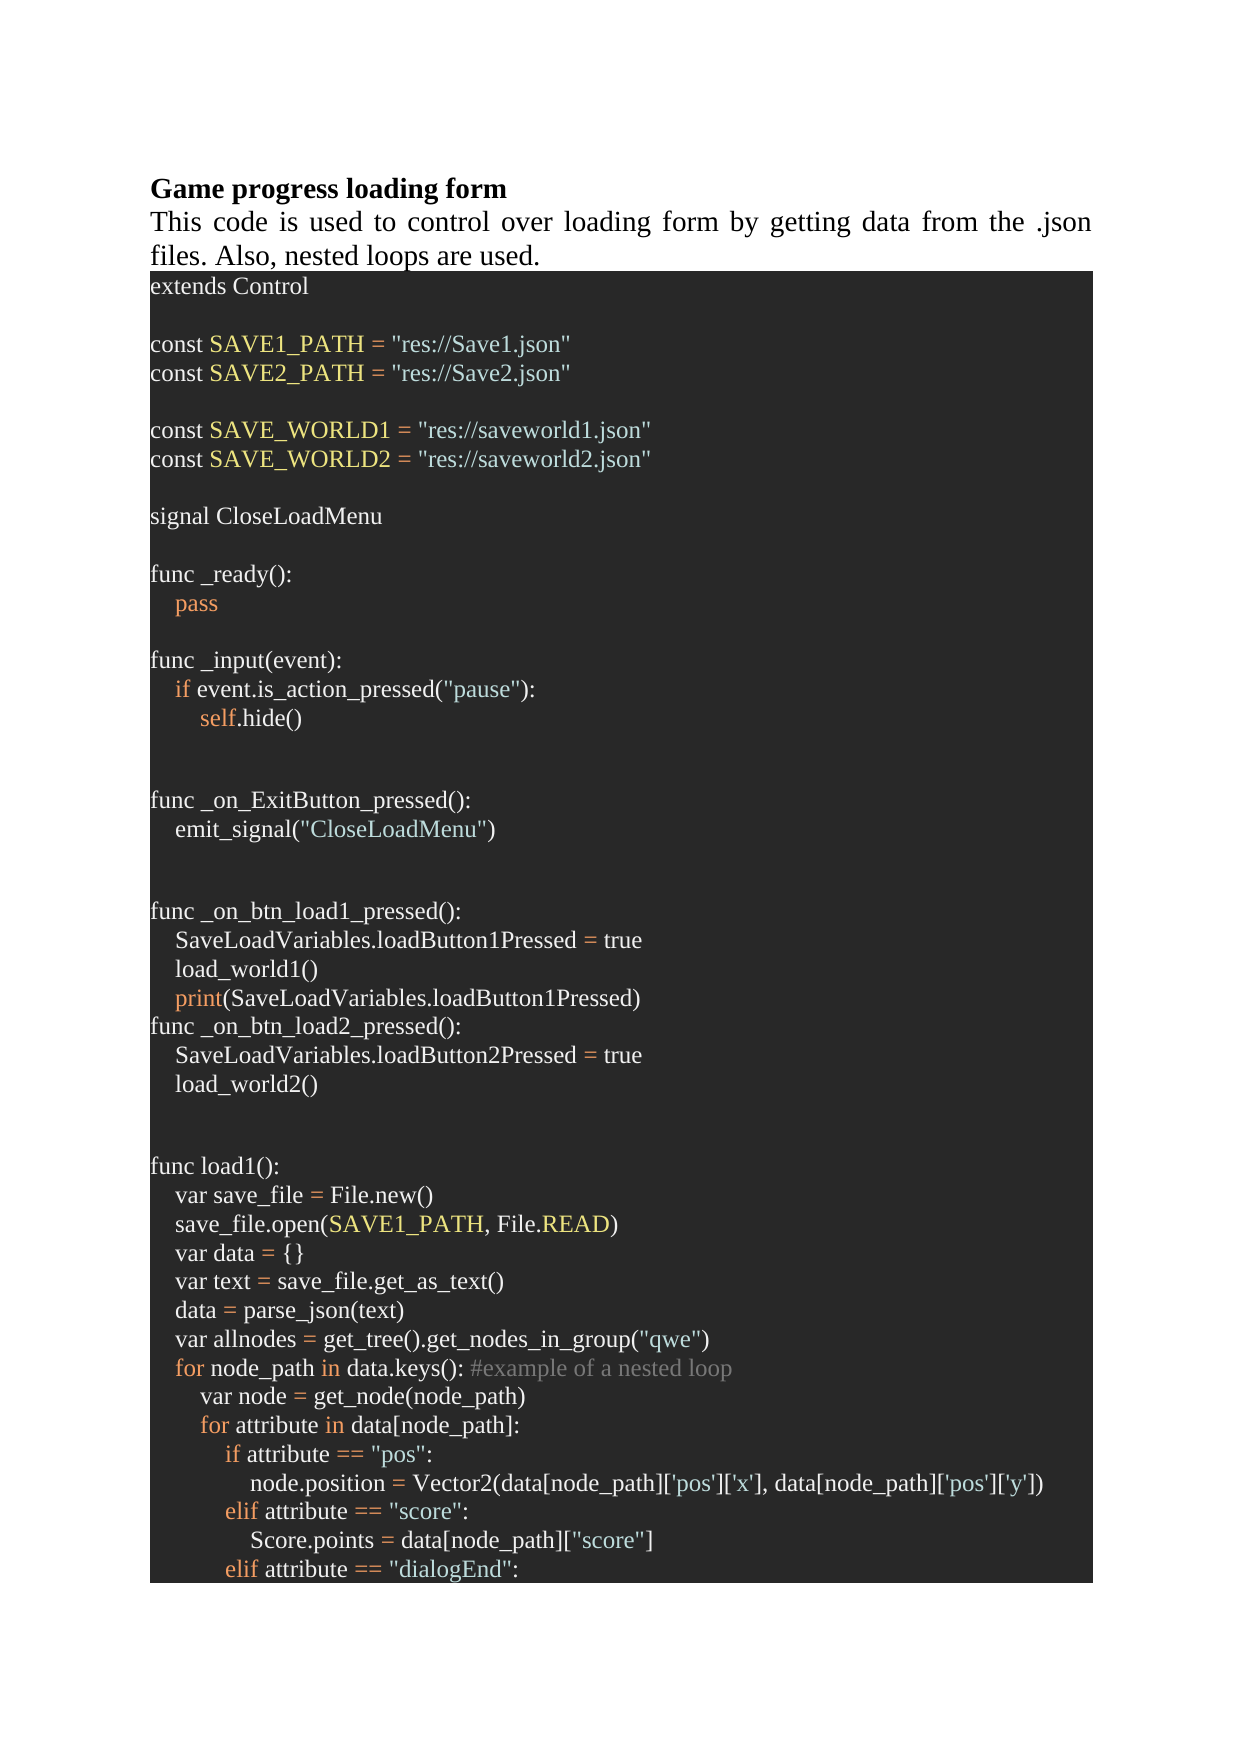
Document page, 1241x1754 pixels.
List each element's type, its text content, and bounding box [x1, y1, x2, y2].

text func _on_btn_load1_pressed(): [150, 896, 1093, 925]
text pass [150, 588, 1093, 616]
text SaveLoadVariables.loadButton2Pressed = true [150, 1040, 1093, 1069]
text const SAVE2_PATH = "res://Save2.json" [150, 358, 1093, 386]
text load_world1() [150, 954, 1093, 983]
text if event.is_action_pressed("pause"): [150, 674, 1093, 703]
subtitle Game progress loading form [150, 171, 1093, 204]
text elif attribute == "dialogEnd": [150, 1554, 1093, 1583]
text elif attribute == "score": [150, 1496, 1093, 1525]
text extends Control [150, 271, 1093, 300]
text data = parse_json(text) [150, 1295, 1093, 1324]
text const SAVE_WORLD2 = "res://saveworld2.json" [150, 444, 1093, 473]
text func _ready(): [150, 559, 1093, 588]
text signal CloseLoadMenu [150, 501, 1093, 530]
text const SAVE_WORLD1 = "res://saveworld1.json" [150, 415, 1093, 444]
text var text = save_file.get_as_text() [150, 1266, 1093, 1295]
text func _on_ExitButton_pressed(): [150, 785, 1093, 814]
text var data = {} [150, 1238, 1093, 1266]
text var save_file = File.new() [150, 1180, 1093, 1209]
text func _input(event): [150, 645, 1093, 674]
text emit_signal("CloseLoadMenu") [150, 814, 1093, 843]
text var allnodes = get_tree().get_nodes_in_group("qwe") [150, 1324, 1093, 1353]
text func load1(): [150, 1151, 1093, 1180]
text Score.points = data[node_path]["score"] [150, 1525, 1093, 1554]
text for attribute in data[node_path]: [150, 1410, 1093, 1439]
text if attribute == "pos": [150, 1439, 1093, 1468]
text self.hide() [150, 703, 1093, 731]
text func _on_btn_load2_pressed(): [150, 1011, 1093, 1040]
text var node = get_node(node_path) [150, 1381, 1093, 1410]
text print(SaveLoadVariables.loadButton1Pressed) [150, 983, 1093, 1011]
text This code is used to control over loading form by getting data from the .json files. Also, nested loops are used. [150, 204, 1093, 271]
text load_world2() [150, 1069, 1093, 1098]
text for node_path in data.keys(): #example of a nested loop [150, 1353, 1093, 1381]
text node.position = Vector2(data[node_path]['pos']['x'], data[node_path]['pos']['y']) [150, 1468, 1093, 1496]
text const SAVE1_PATH = "res://Save1.json" [150, 329, 1093, 358]
text SaveLoadVariables.loadButton1Pressed = true [150, 925, 1093, 954]
text save_file.open(SAVE1_PATH, File.READ) [150, 1209, 1093, 1238]
